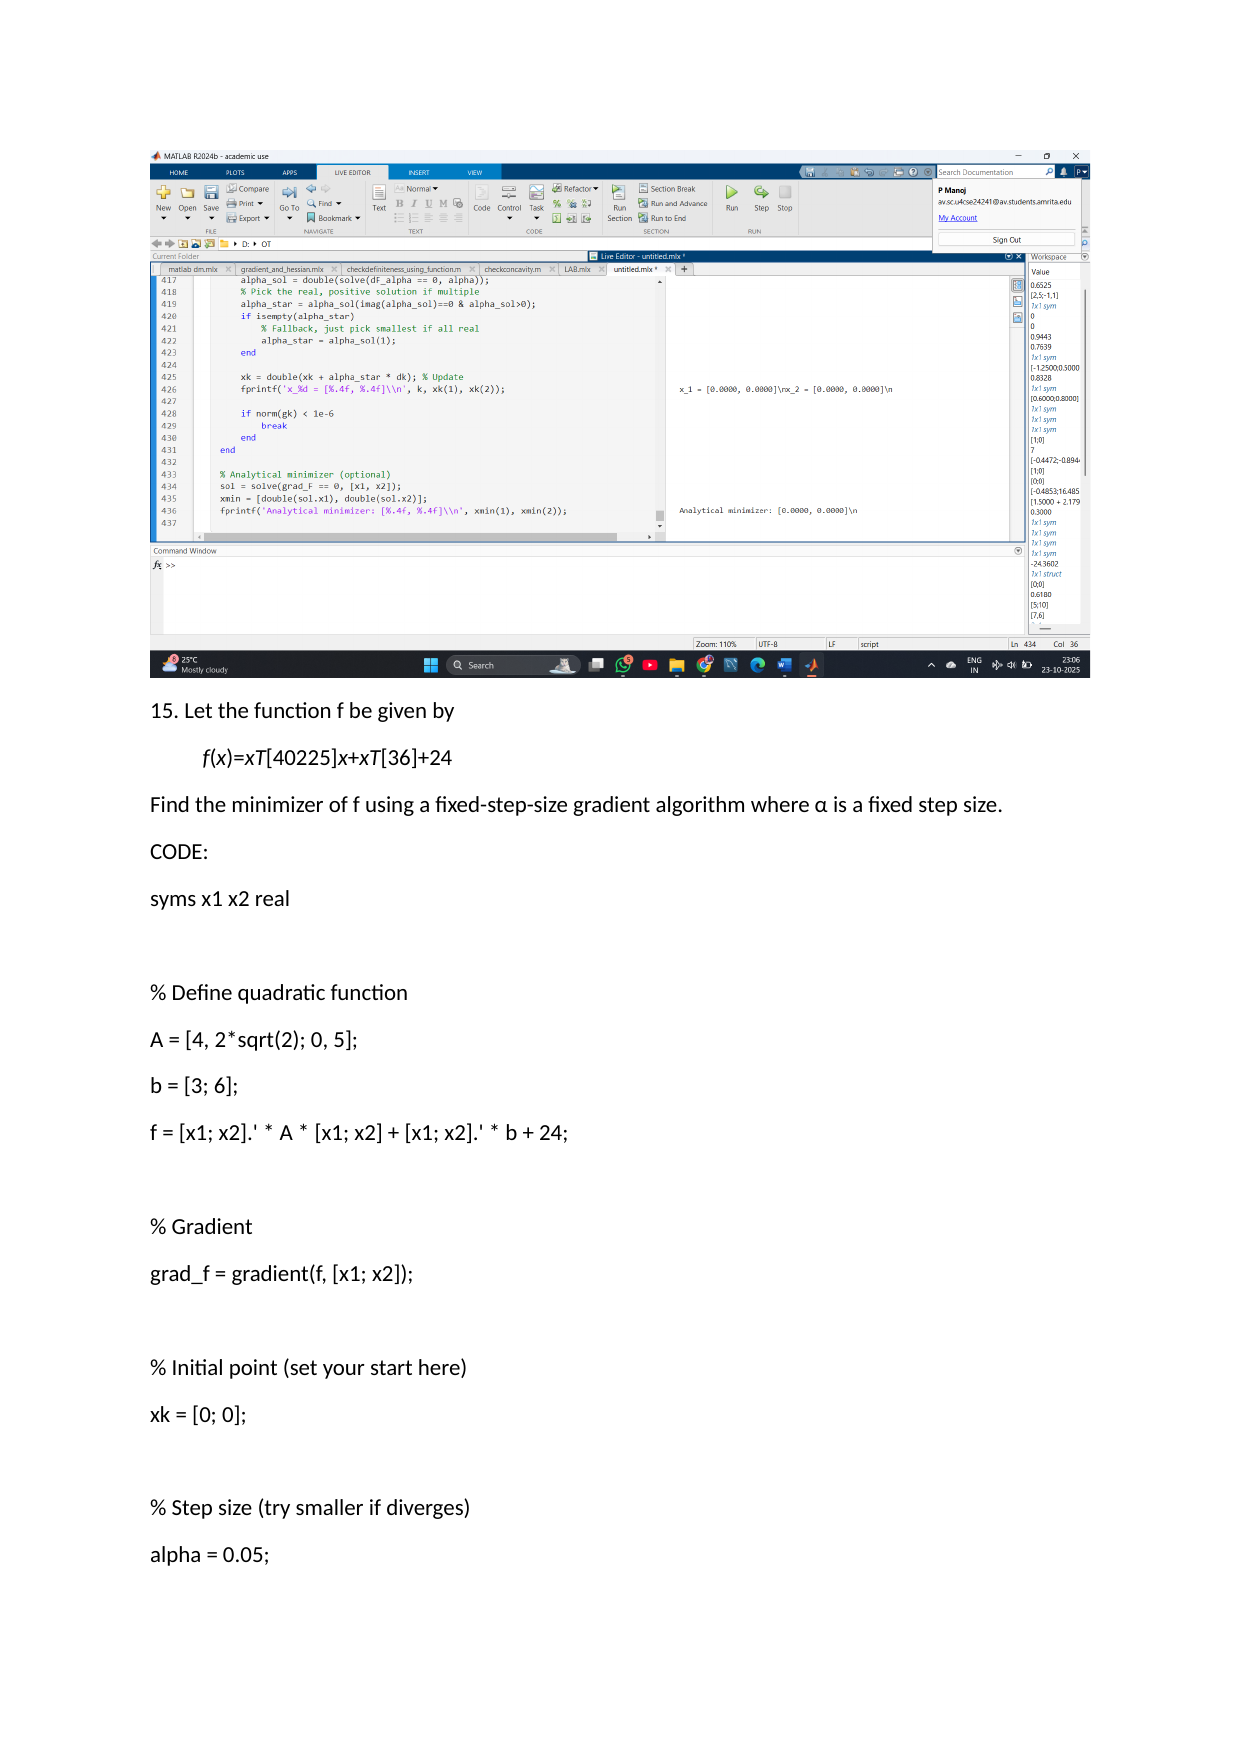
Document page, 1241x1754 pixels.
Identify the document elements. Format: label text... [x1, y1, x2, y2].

text syms x1 x2 real [150, 884, 1090, 912]
text CODE: [150, 837, 1090, 865]
text % Gradient [150, 1212, 1090, 1240]
picture [150, 150, 1091, 678]
text 15. Let the function f be given by [150, 697, 1090, 724]
text alpha = 0.05; [150, 1540, 1090, 1568]
text % Step size (try smaller if diverges) [150, 1493, 1090, 1521]
text f = [x1; x2].' * A * [x1; x2] + [x1; x2].' * b + 24; [150, 1118, 1090, 1146]
text % Define quadratic function [150, 978, 1090, 1006]
text Find the minimizer of f using a fixed-step-size gradient algorithm where α is a fixed step size. [150, 790, 1090, 818]
text grad_f = gradient(f, [x1; x2]); [150, 1259, 1090, 1287]
text A = [4, 2*sqrt(2); 0, 5]; [150, 1025, 1090, 1053]
text b = [3; 6]; [150, 1072, 1090, 1099]
text % Initial point (set your start here) [150, 1353, 1090, 1381]
text xk = [0; 0]; [150, 1400, 1090, 1428]
list f(x)=xT[40225]x+xT[36]+24 [202, 743, 1090, 771]
